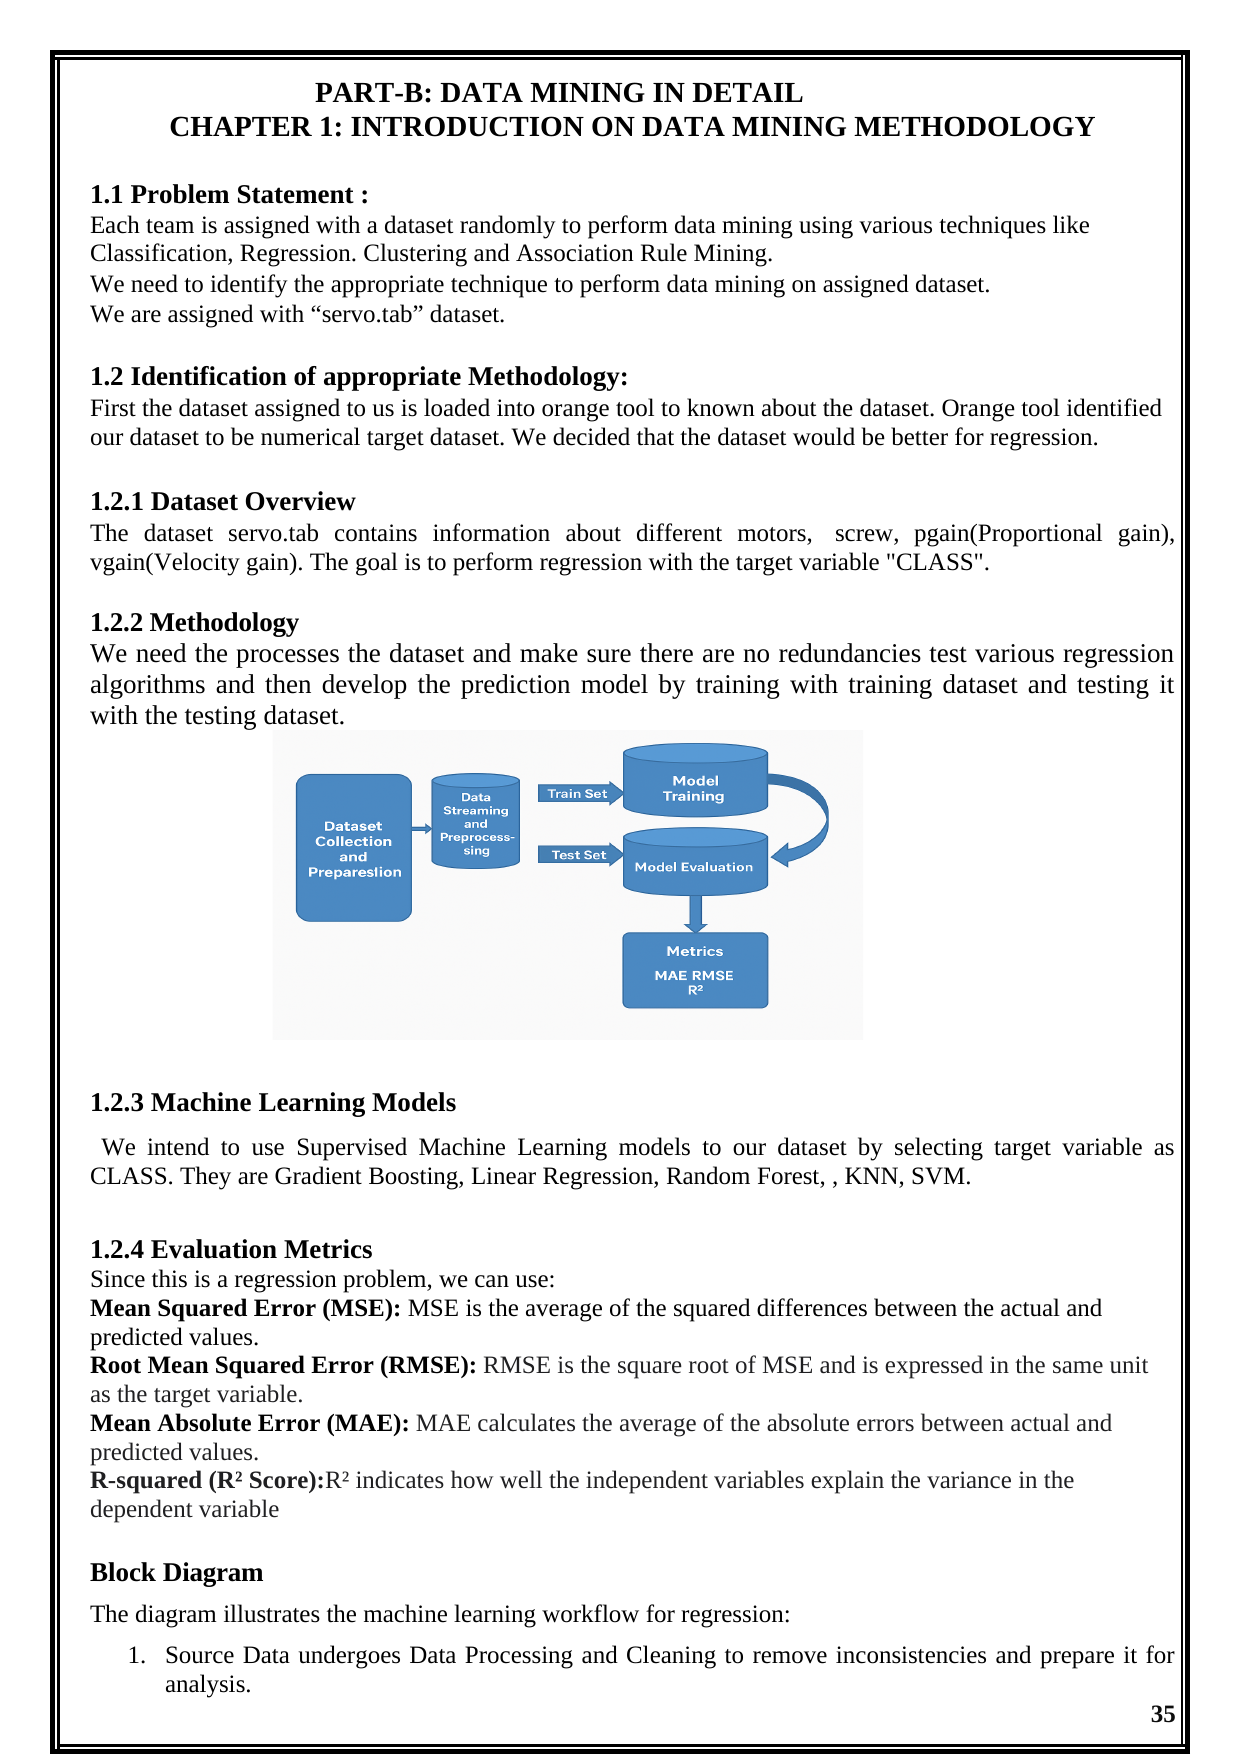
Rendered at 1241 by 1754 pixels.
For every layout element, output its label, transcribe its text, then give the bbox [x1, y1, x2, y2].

text 1.2.2 Methodology [90, 606, 1176, 637]
text CHAPTER 1: INTRODUCTION ON DATA MINING METHODOLOGY [90, 109, 1176, 143]
list Source Data undergoes Data Processing and Cleaning to remove inconsistencies and prepare it for analysis. [127, 1640, 1176, 1697]
text We need to identify the appropriate technique to perform data mining on assigned dataset. [90, 269, 1176, 298]
text The diagram illustrates the machine learning workflow for regression: [90, 1599, 1176, 1628]
text We intend to use Supervised Machine Learning models to our dataset by selecting target variable as CLASS. They are Gradient Boosting, Linear Regression, Random Forest, , KNN, SVM. [90, 1132, 1176, 1190]
picture [272, 730, 864, 1040]
text First the dataset assigned to us is loaded into orange tool to known about the dataset. Orange tool identified our dataset to be numerical target dataset. We decided that the dataset would be better for regression. [90, 393, 1176, 451]
text Mean Absolute Error (MAE): MAE calculates the average of the absolute errors between actual and predicted values. [90, 1408, 1176, 1466]
text Root Mean Squared Error (RMSE): RMSE is the square root of MSE and is expressed in the same unit as the target variable. [90, 1351, 1176, 1408]
text We need the processes the dataset and make sure there are no redundancies test various regression algorithms and then develop the prediction model by training with training dataset and testing it with the testing dataset. [90, 637, 1176, 731]
text 1.1 Problem Statement : [90, 178, 1176, 209]
text We are assigned with “servo.tab” dataset. [90, 299, 1176, 328]
text Mean Squared Error (MSE): MSE is the average of the squared differences between the actual and predicted values. [90, 1293, 1176, 1351]
text 1.2 Identification of appropriate Methodology: [90, 360, 1176, 391]
text Since this is a regression problem, we can use: [90, 1264, 1176, 1293]
subtitle Block Diagram [90, 1556, 1176, 1587]
text R-squared (R² Score):R² indicates how well the independent variables explain the variance in the dependent variable [90, 1466, 1176, 1523]
text 1.2.4 Evaluation Metrics [90, 1233, 1176, 1264]
text Each team is assigned with a dataset randomly to perform data mining using various techniques like Classification, Regression. Clustering and Association Rule Mining. [90, 210, 1176, 267]
text 1.2.3 Machine Learning Models [90, 1086, 1079, 1117]
text The dataset servo.tab contains information about different motors, screw, pgain(Proportional gain), vgain(Velocity gain). The goal is to perform regression with the target variable "CLASS". [90, 518, 1176, 575]
text 1.2.1 Dataset Overview [90, 485, 1176, 516]
text PART-B: DATA MINING IN DETAIL [90, 75, 1176, 109]
